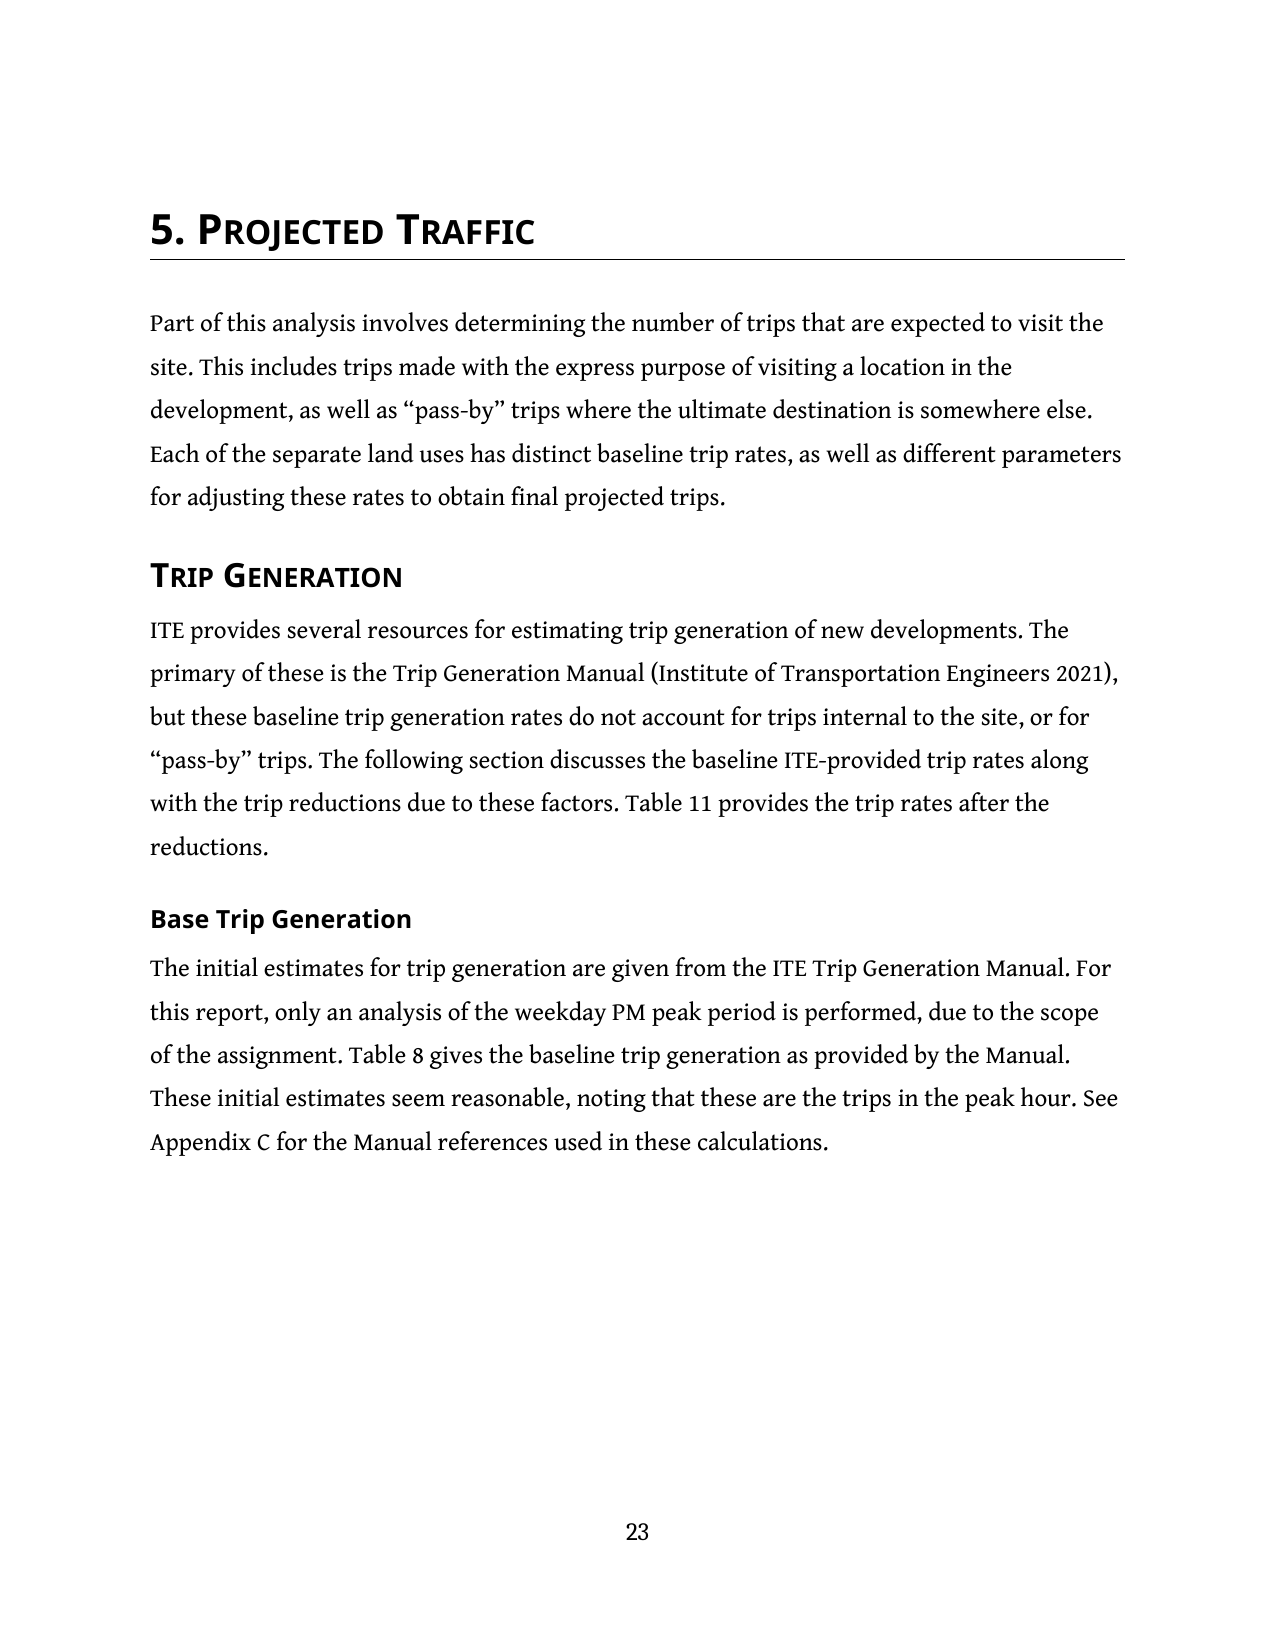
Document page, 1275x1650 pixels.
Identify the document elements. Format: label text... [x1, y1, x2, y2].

subtitle Base Trip Generation [150, 902, 1125, 936]
text ITE provides several resources for estimating trip generation of new developments. The primary of these is the Trip Generation Manual (Institute of Transportation Engineers 2021), but these baseline trip generation rates do not account for trips internal to the site, or for “pass-by” trips. The following section discusses the baseline ITE-provided trip rates along with the trip reductions due to these factors. Table 11 provides the trip rates after the reductions. [150, 616, 1125, 862]
text Part of this analysis involves determining the number of trips that are expected to visit the site. This includes trips made with the express purpose of visiting a location in the development, as well as “pass-by” trips where the ultimate destination is somewhere else. Each of the separate land uses has distinct baseline trip rates, as well as different parameters for adjusting these rates to obtain final projected trips. [150, 310, 1125, 513]
subtitle 5. Projected Traffic [150, 200, 1125, 259]
text The initial estimates for trip generation are given from the ITE Trip Generation Manual. For this report, only an analysis of the weekday PM peak period is performed, due to the scope of the assignment. Table 8 gives the baseline trip generation as provided by the Manual. These initial estimates seem reasonable, noting that these are the trips in the peak hour. See Appendix C for the Manual references used in these calculations. [150, 955, 1125, 1157]
subtitle Trip Generation [150, 552, 1125, 597]
